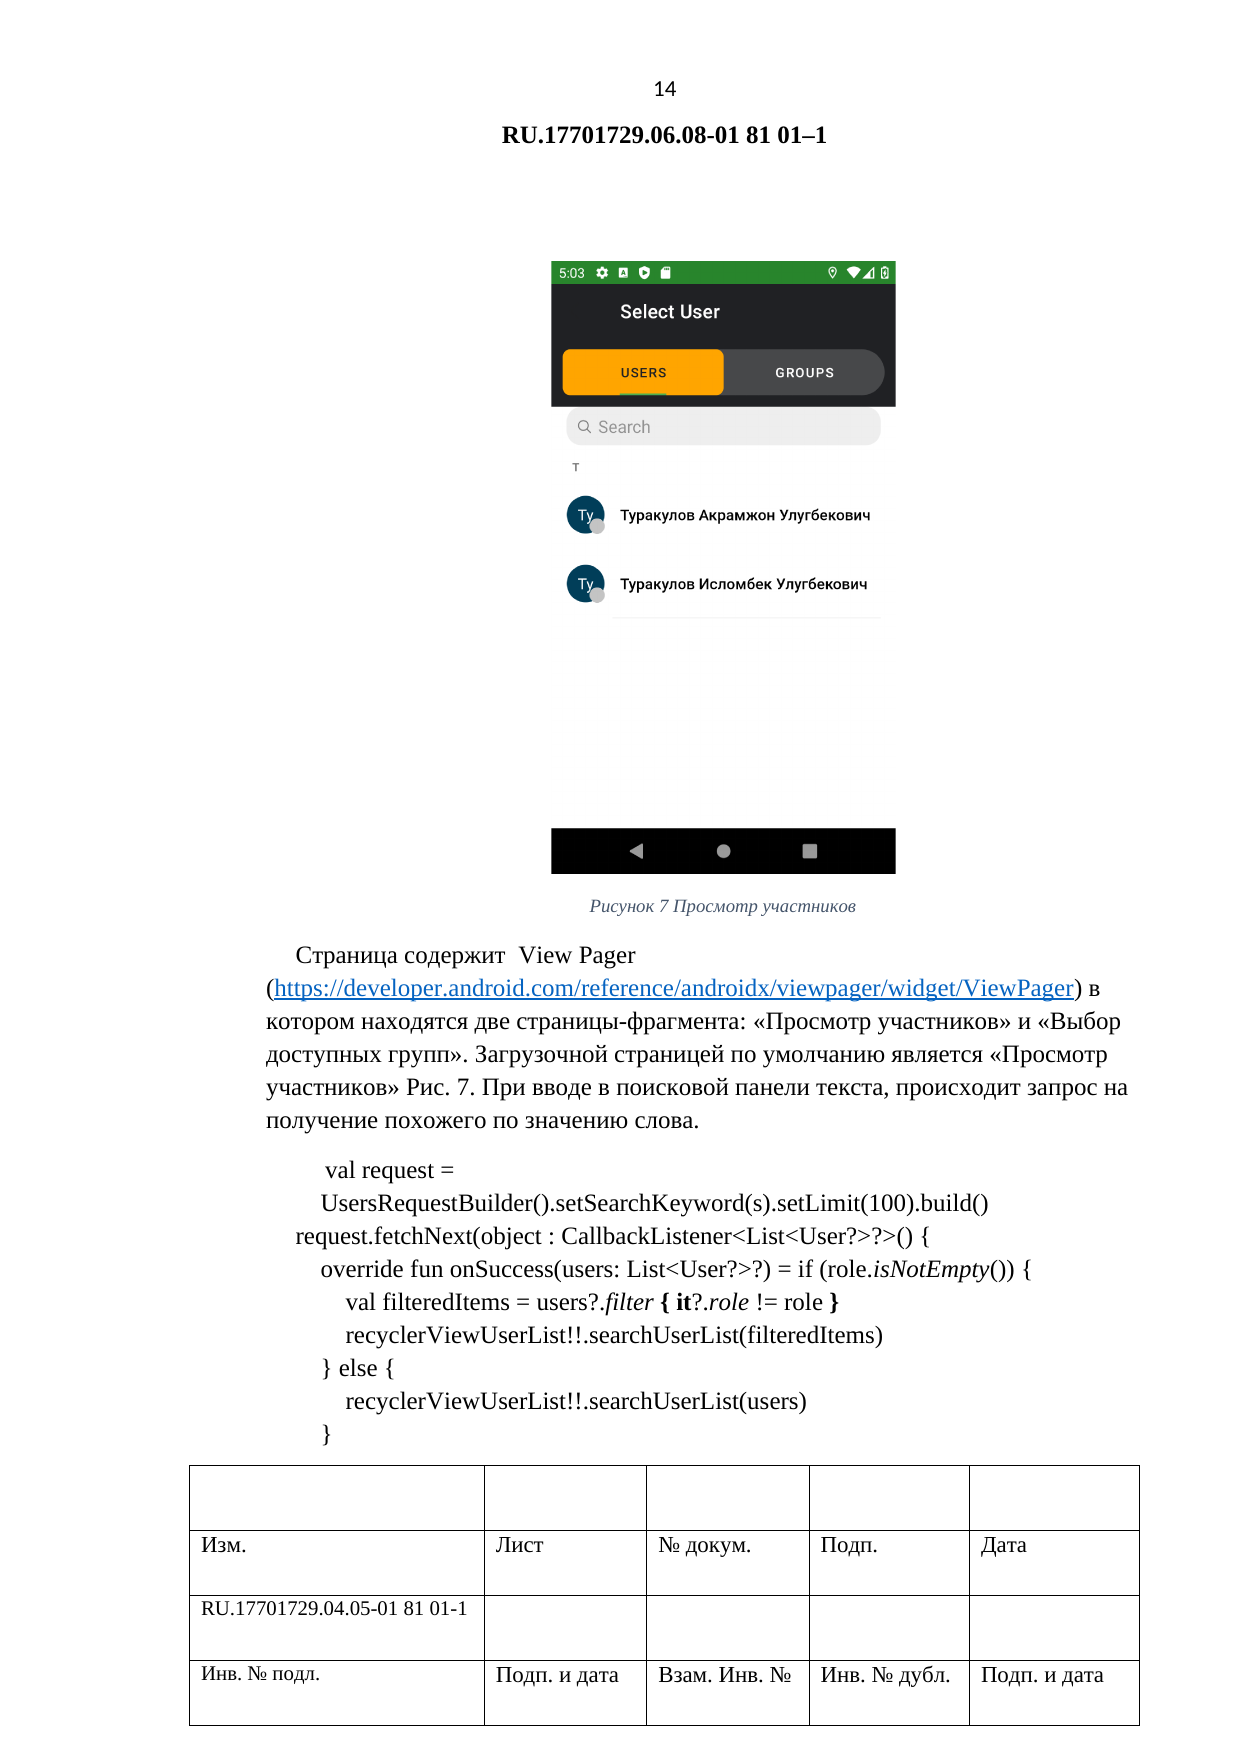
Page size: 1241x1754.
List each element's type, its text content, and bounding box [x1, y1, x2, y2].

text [295, 1155, 1152, 1448]
text Рисунок 7 Просмотр участников [266, 895, 1152, 916]
text Страница содержит View Pager (https://developer.android.com/reference/androidx/viewpager/widget/ViewPager) в котором находятся две страницы-фрагмента: «Просмотр участников» и «Выбор доступных групп». Загрузочной страницей по умолчанию является «Просмотр участников» Рис. 7. При вводе в поисковой панели текста, происходит запрос на получение похожего по значению слова. [266, 940, 1152, 1134]
picture [551, 261, 896, 874]
